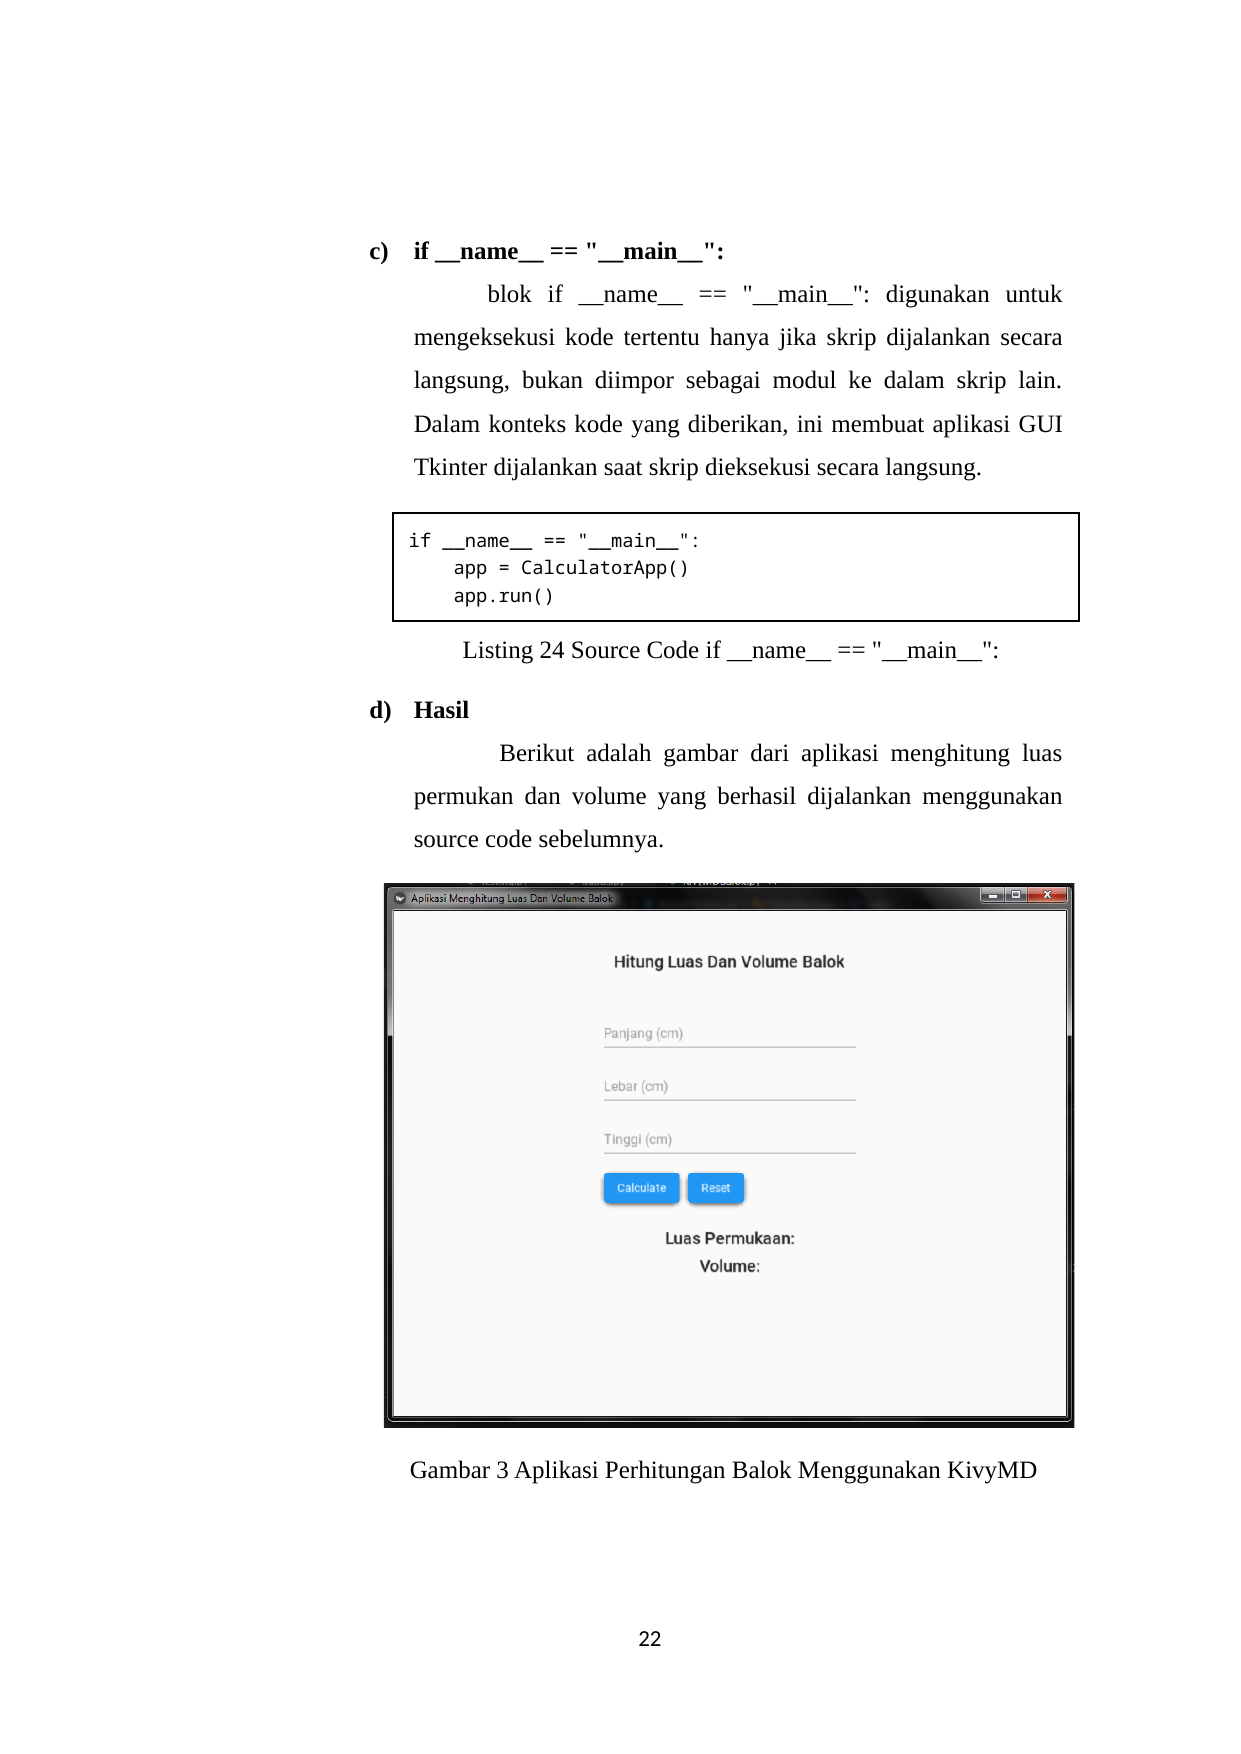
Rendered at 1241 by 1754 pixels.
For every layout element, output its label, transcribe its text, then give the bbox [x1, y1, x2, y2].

text Gambar 3 Aplikasi Perhitungan Balok Menggunakan KivyMD [384, 1455, 1063, 1484]
subtitle if __name__ == "__main__": [369, 236, 1063, 265]
picture [383, 883, 1075, 1428]
subtitle Hasil [369, 695, 1063, 723]
text blok if __name__ == "__main__": digunakan untuk mengeksekusi kode tertentu hanya jika skrip dijalankan secara langsung, bukan diimpor sebagai modul ke dalam skrip lain. Dalam konteks kode yang diberikan, ini membuat aplikasi GUI Tkinter dijalankan saat skrip dieksekusi secara langsung. [413, 279, 1063, 481]
text Listing 24 Source Code if __name__ == "__main__": [310, 635, 1063, 664]
text Berikut adalah gambar dari aplikasi menghitung luas permukan dan volume yang berhasil dijalankan menggunakan source code sebelumnya. [413, 738, 1063, 853]
